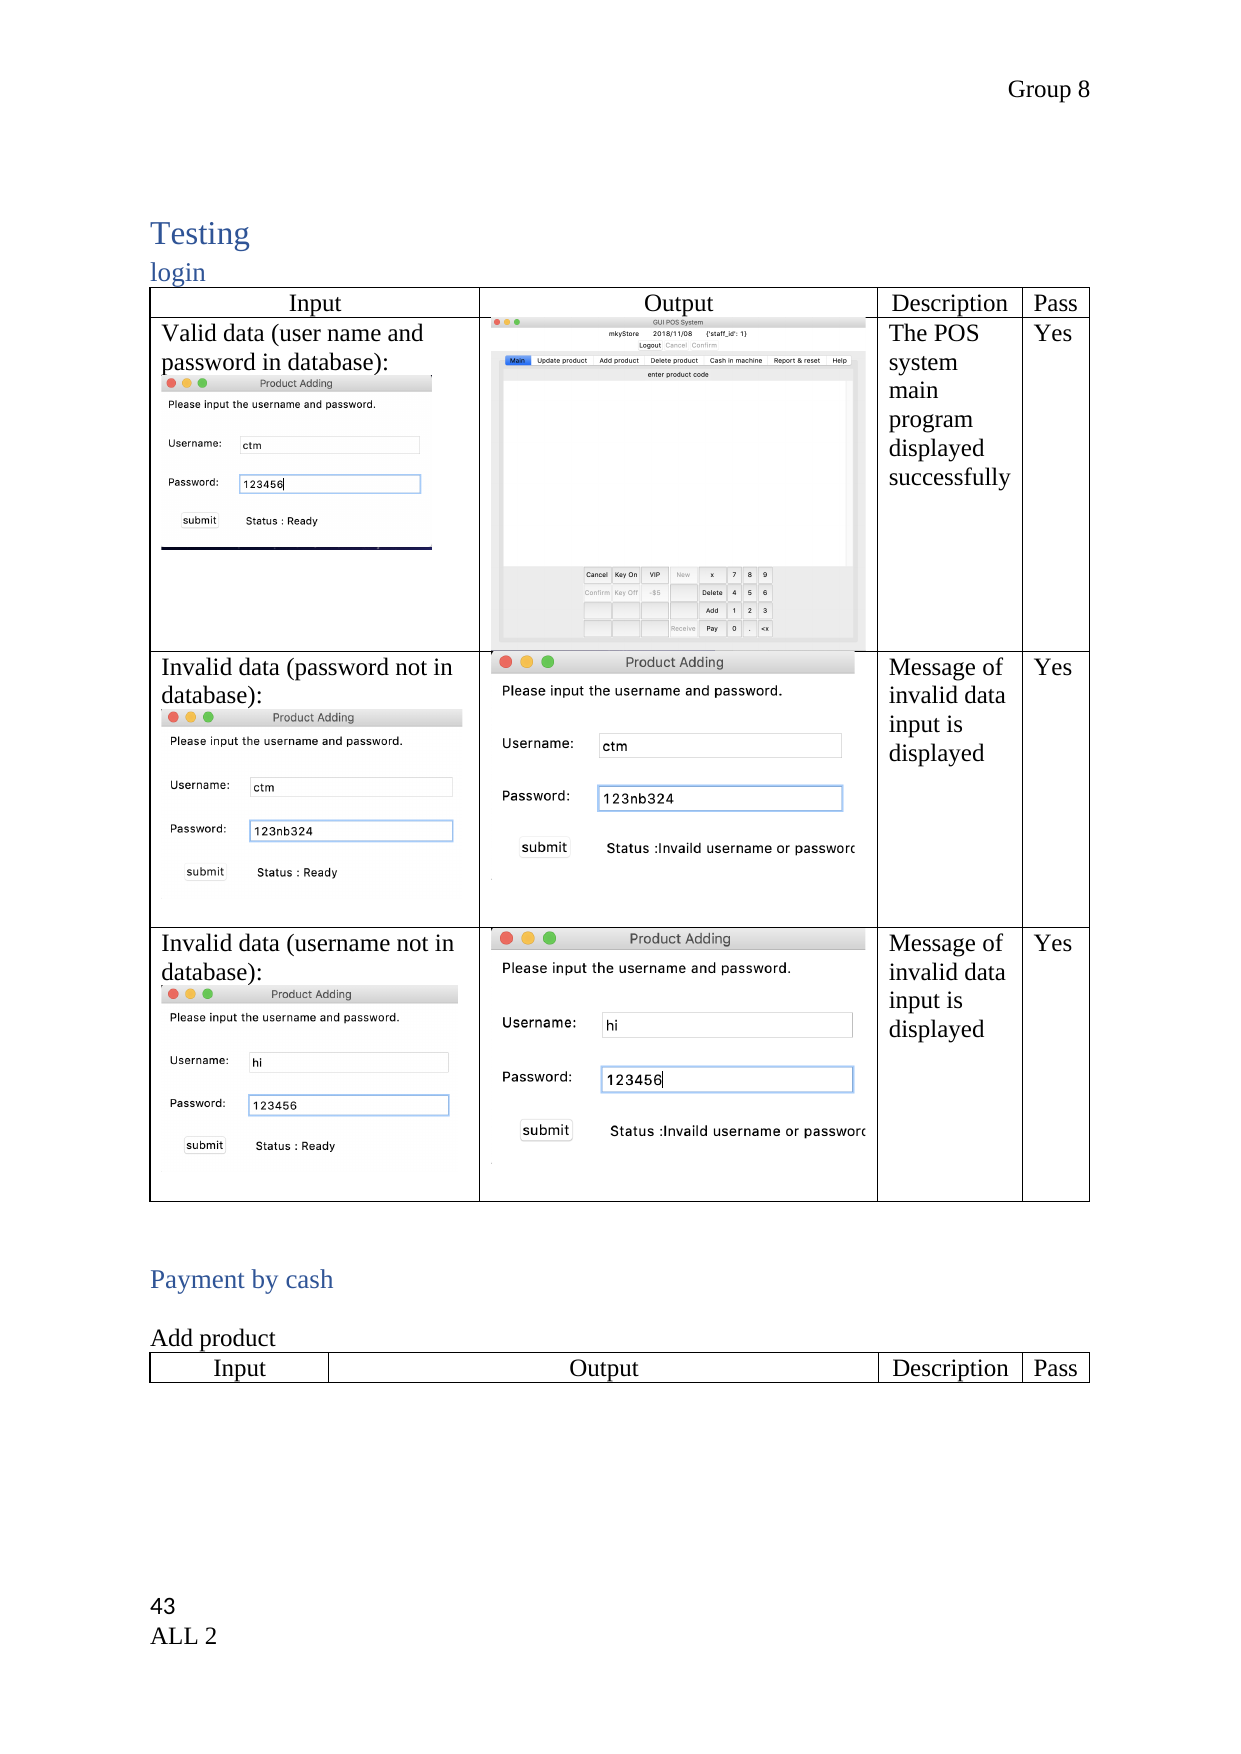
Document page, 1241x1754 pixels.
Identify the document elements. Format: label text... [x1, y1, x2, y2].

subtitle Payment by cash [150, 1263, 1090, 1294]
table_cell [866, 318, 877, 651]
table_cell The POS system main program displayed successfully [878, 318, 1022, 651]
picture [161, 375, 432, 550]
table_header Pass [1023, 288, 1089, 317]
table_header Output [329, 1353, 878, 1382]
subtitle login [150, 256, 1090, 287]
table_cell [480, 652, 877, 927]
table_cell Invalid data (password not in database): [151, 652, 479, 927]
table_header Input [151, 1353, 328, 1382]
table_header Pass [1023, 1353, 1089, 1382]
table_cell Yes [1023, 928, 1089, 1201]
text Add product [150, 1323, 1090, 1352]
picture [161, 985, 458, 1172]
table_cell [480, 928, 877, 1201]
table_cell Valid data (user name and password in database): [151, 318, 479, 651]
picture [161, 709, 463, 899]
table_cell [480, 318, 491, 651]
table_cell Invalid data (username not in database): [151, 928, 479, 1201]
subtitle Testing [150, 213, 1090, 252]
picture [491, 317, 866, 880]
table_header Input [151, 288, 479, 317]
table_cell Message of invalid data input is displayed [878, 928, 1022, 1201]
table_header Description [879, 1353, 1022, 1382]
picture [491, 928, 866, 1164]
table_cell Message of invalid data input is displayed [878, 652, 1022, 927]
table_cell Yes [1023, 318, 1089, 651]
table_header Description [878, 288, 1022, 317]
table_header Output [480, 288, 877, 317]
table_cell Yes [1023, 652, 1089, 927]
